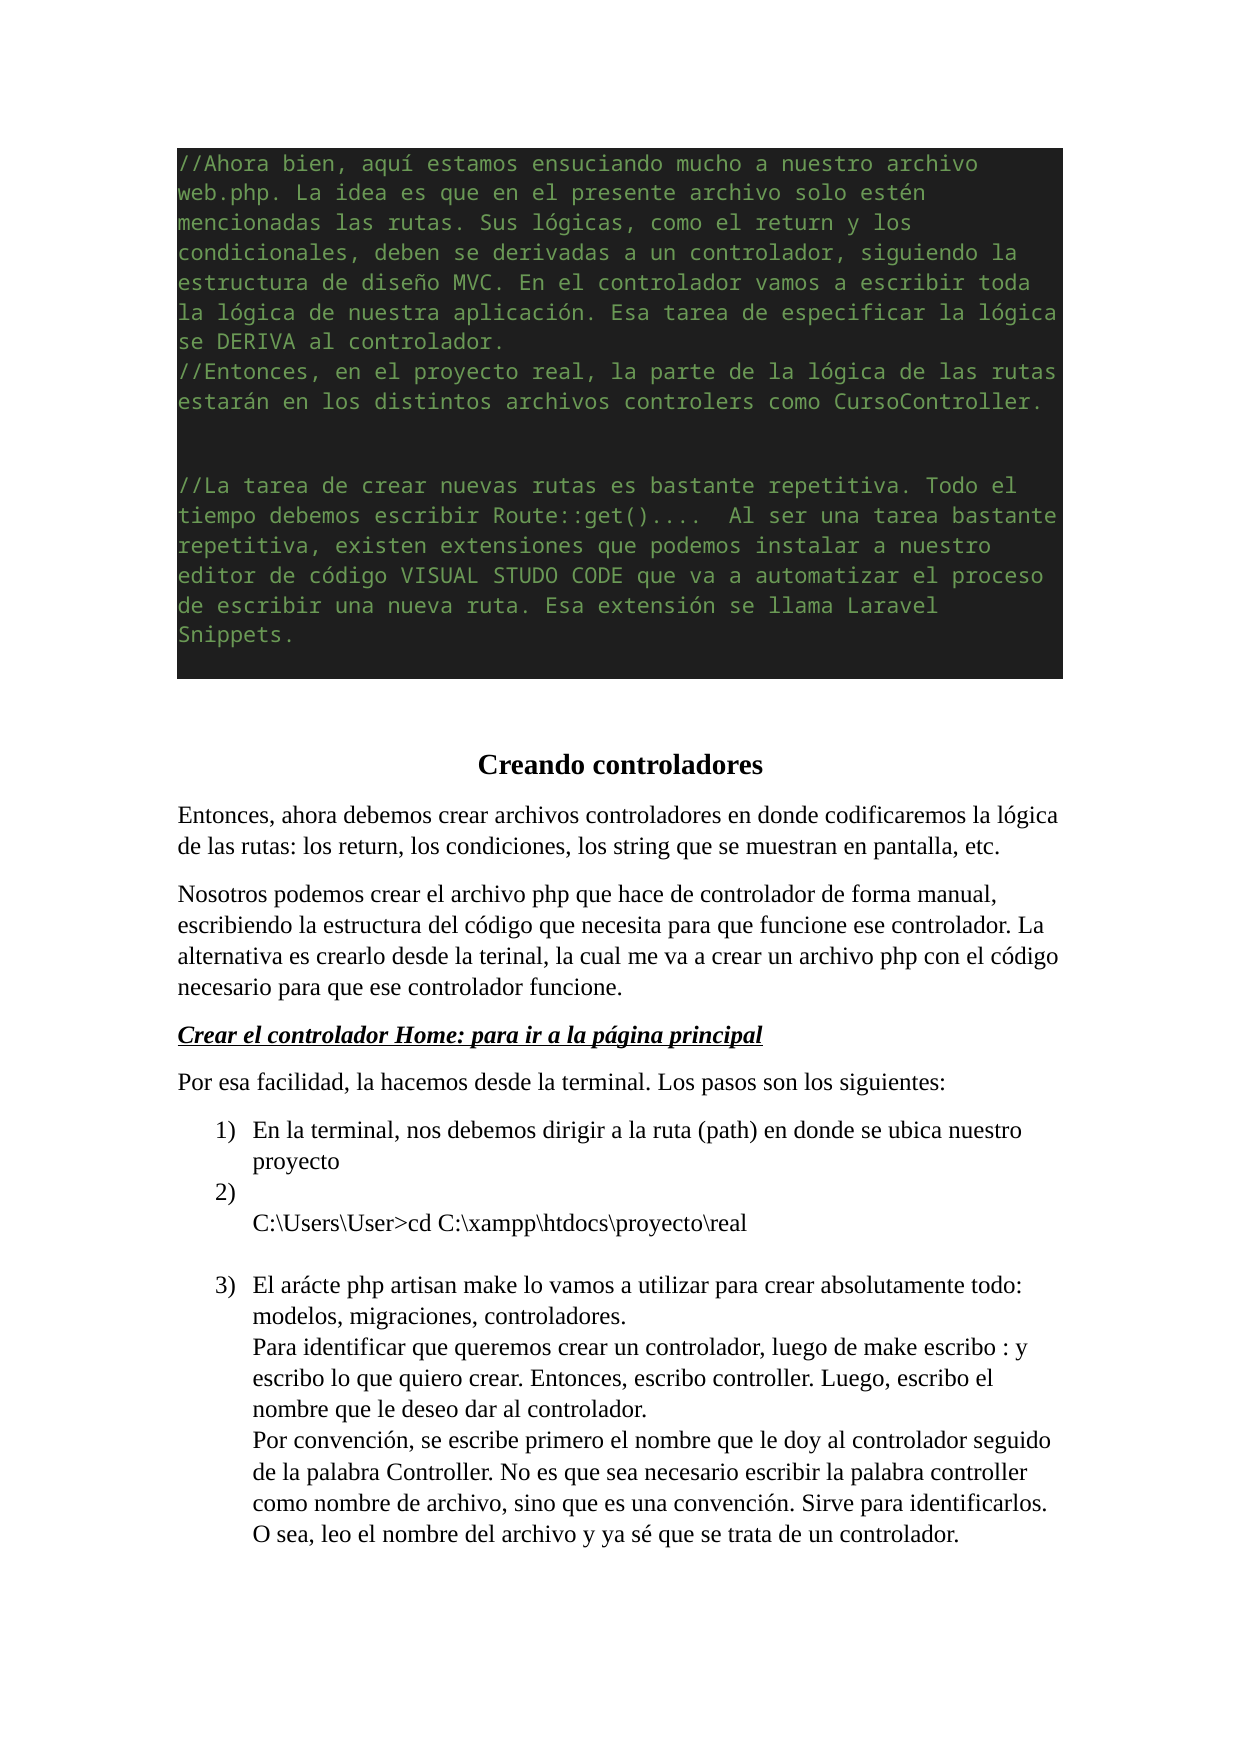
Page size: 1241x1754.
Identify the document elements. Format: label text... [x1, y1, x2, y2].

text Creando controladores [177, 747, 1063, 781]
text Por esa facilidad, la hacemos desde la terminal. Los pasos son los siguientes: [177, 1067, 1063, 1096]
list Para identificar que queremos crear un controlador, luego de make escribo : y escribo lo que quiero crear. Entonces, escribo controller. Luego, escribo el nombre que le deseo dar al controlador. [252, 1332, 1063, 1423]
text //La tarea de crear nuevas rutas es bastante repetitiva. Todo el tiempo debemos escribir Route::get().... Al ser una tarea bastante repetitiva, existen extensiones que podemos instalar a nuestro editor de código VISUAL STUDO CODE que va a automatizar el proceso de escribir una nueva ruta. Esa extensión se llama Laravel Snippets. [177, 471, 1063, 649]
list El arácte php artisan make lo vamos a utilizar para crear absolutamente todo: modelos, migraciones, controladores. [215, 1270, 1063, 1330]
list C:\Users\User>cd C:\xampp\htdocs\proyecto\real [252, 1208, 1063, 1237]
text Crear el controlador Home: para ir a la página principal [177, 1020, 1063, 1048]
text //Entonces, en el proyecto real, la parte de la lógica de las rutas estarán en los distintos archivos controlers como CursoController. [177, 356, 1063, 416]
list Por convención, se escribe primero el nombre que le doy al controlador seguido de la palabra Controller. No es que sea necesario escribir la palabra controller como nombre de archivo, sino que es una convención. Sirve para identificarlos. O sea, leo el nombre del archivo y ya sé que se trata de un controlador. [252, 1426, 1063, 1547]
text //Ahora bien, aquí estamos ensuciando mucho a nuestro archivo web.php. La idea es que en el presente archivo solo estén mencionadas las rutas. Sus lógicas, como el return y los condicionales, deben se derivadas a un controlador, siguiendo la estructura de diseño MVC. En el controlador vamos a escribir toda la lógica de nuestra aplicación. Esa tarea de especificar la lógica se DERIVA al controlador. [177, 148, 1063, 356]
text Entonces, ahora debemos crear archivos controladores en donde codificaremos la lógica de las rutas: los return, los condiciones, los string que se muestran en pantalla, etc. [177, 800, 1063, 860]
list En la terminal, nos debemos dirigir a la ruta (path) en donde se ubica nuestro proyecto [215, 1115, 1063, 1175]
text Nosotros podemos crear el archivo php que hace de controlador de forma manual, escribiendo la estructura del código que necesita para que funcione ese controlador. La alternativa es crearlo desde la terinal, la cual me va a crear un archivo php con el código necesario para que ese controlador funcione. [177, 879, 1063, 1001]
